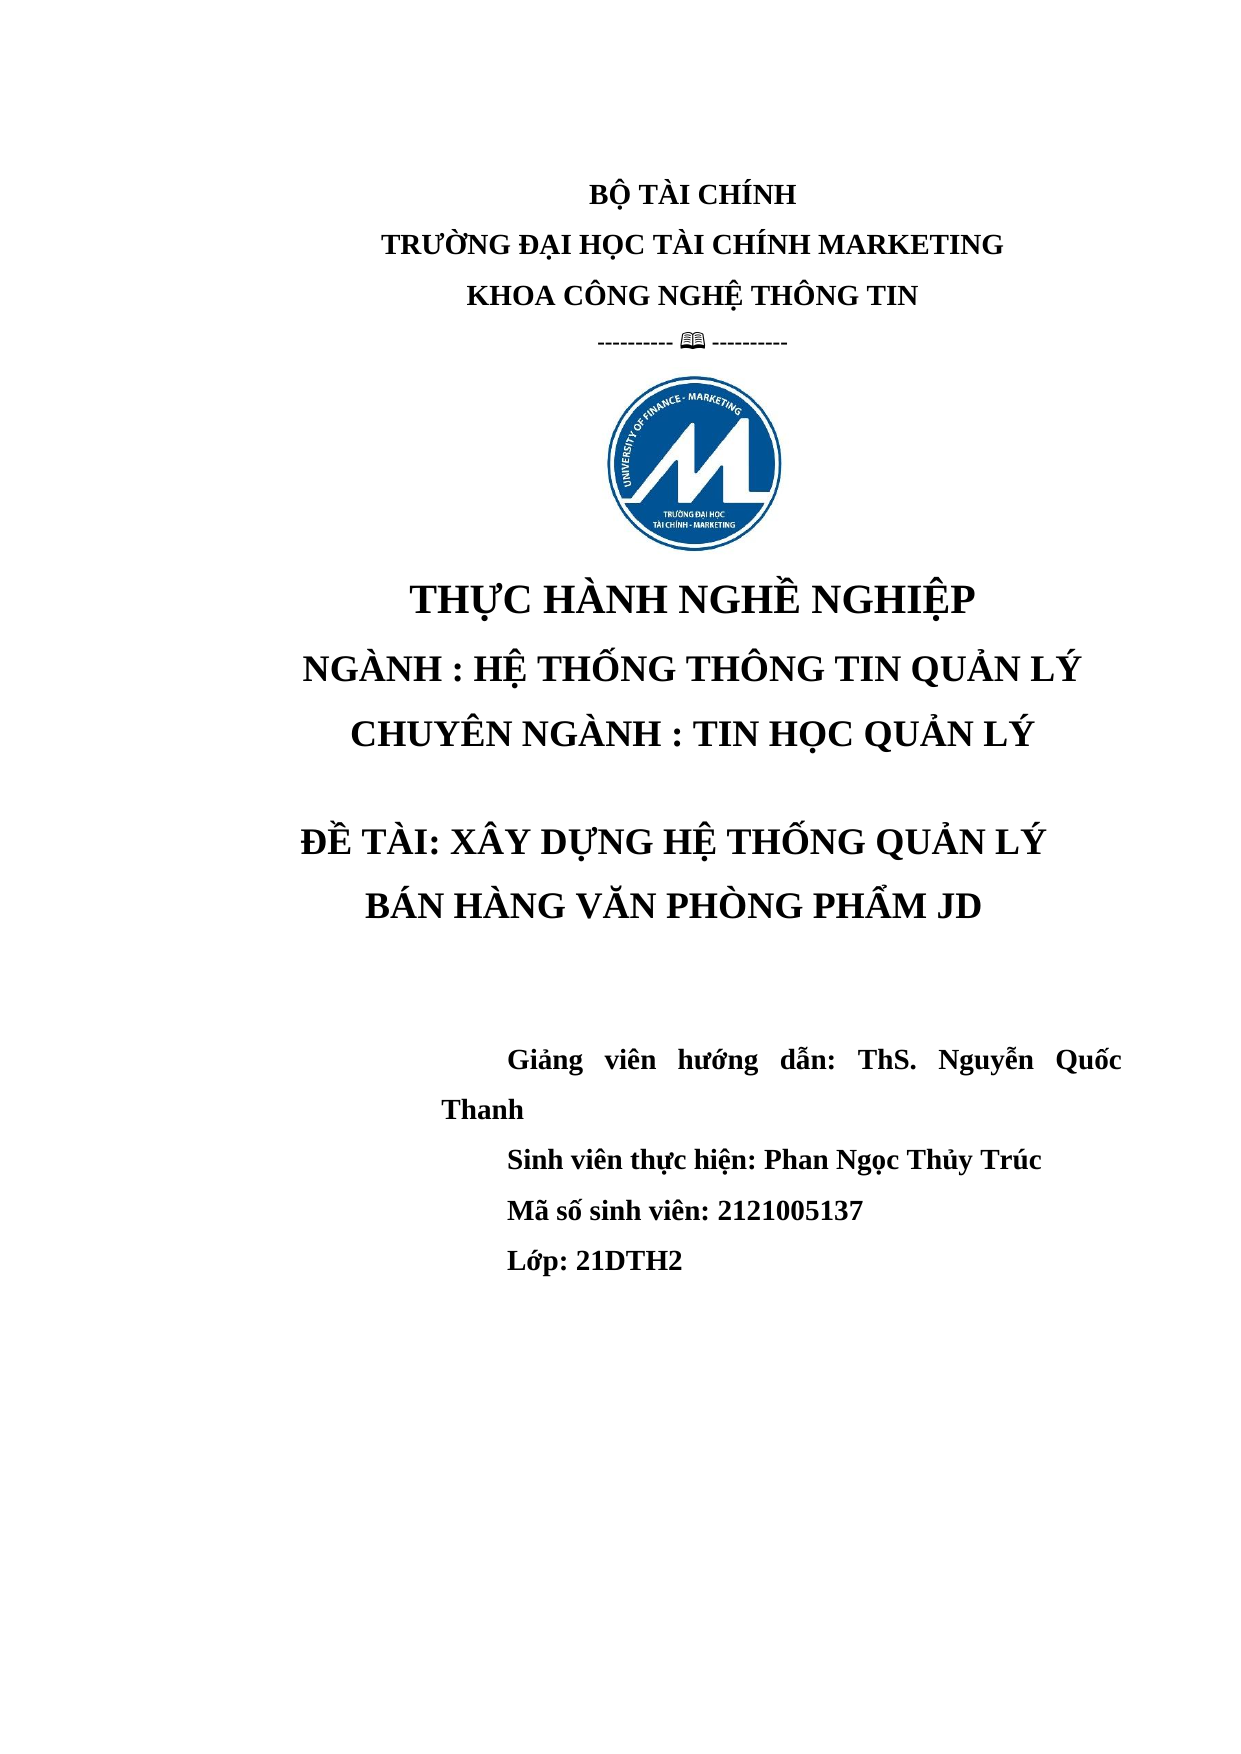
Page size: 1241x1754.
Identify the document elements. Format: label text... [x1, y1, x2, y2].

text Lớp: 21DTH2 [507, 1243, 1122, 1277]
text THỰC HÀNH NGHỀ NGHIỆP [263, 575, 1122, 623]
text KHOA CÔNG NGHỆ THÔNG TIN [263, 278, 1122, 311]
text NGÀNH : HỆ THỐNG THÔNG TIN QUẢN LÝ [263, 647, 1122, 690]
text ĐỀ TÀI: XÂY DỰNG HỆ THỐNG QUẢN LÝ [226, 819, 1122, 862]
text CHUYÊN NGÀNH : TIN HỌC QUẢN LÝ [263, 711, 1122, 754]
text TRƯỜNG ĐẠI HỌC TÀI CHÍNH MARKETING [263, 227, 1122, 261]
text Sinh viên thực hiện: Phan Ngọc Thủy Trúc [461, 1142, 1122, 1176]
text BỘ TÀI CHÍNH [263, 177, 1122, 211]
text Mã số sinh viên: 2121005137 [461, 1193, 1122, 1226]
text Giảng viên hướng dẫn: ThS. Nguyễn Quốc Thanh [441, 1042, 1122, 1126]
picture [591, 367, 794, 560]
text ---------- 🕮 ---------- [263, 328, 1122, 354]
text BÁN HÀNG VĂN PHÒNG PHẨM JD [226, 884, 1122, 927]
